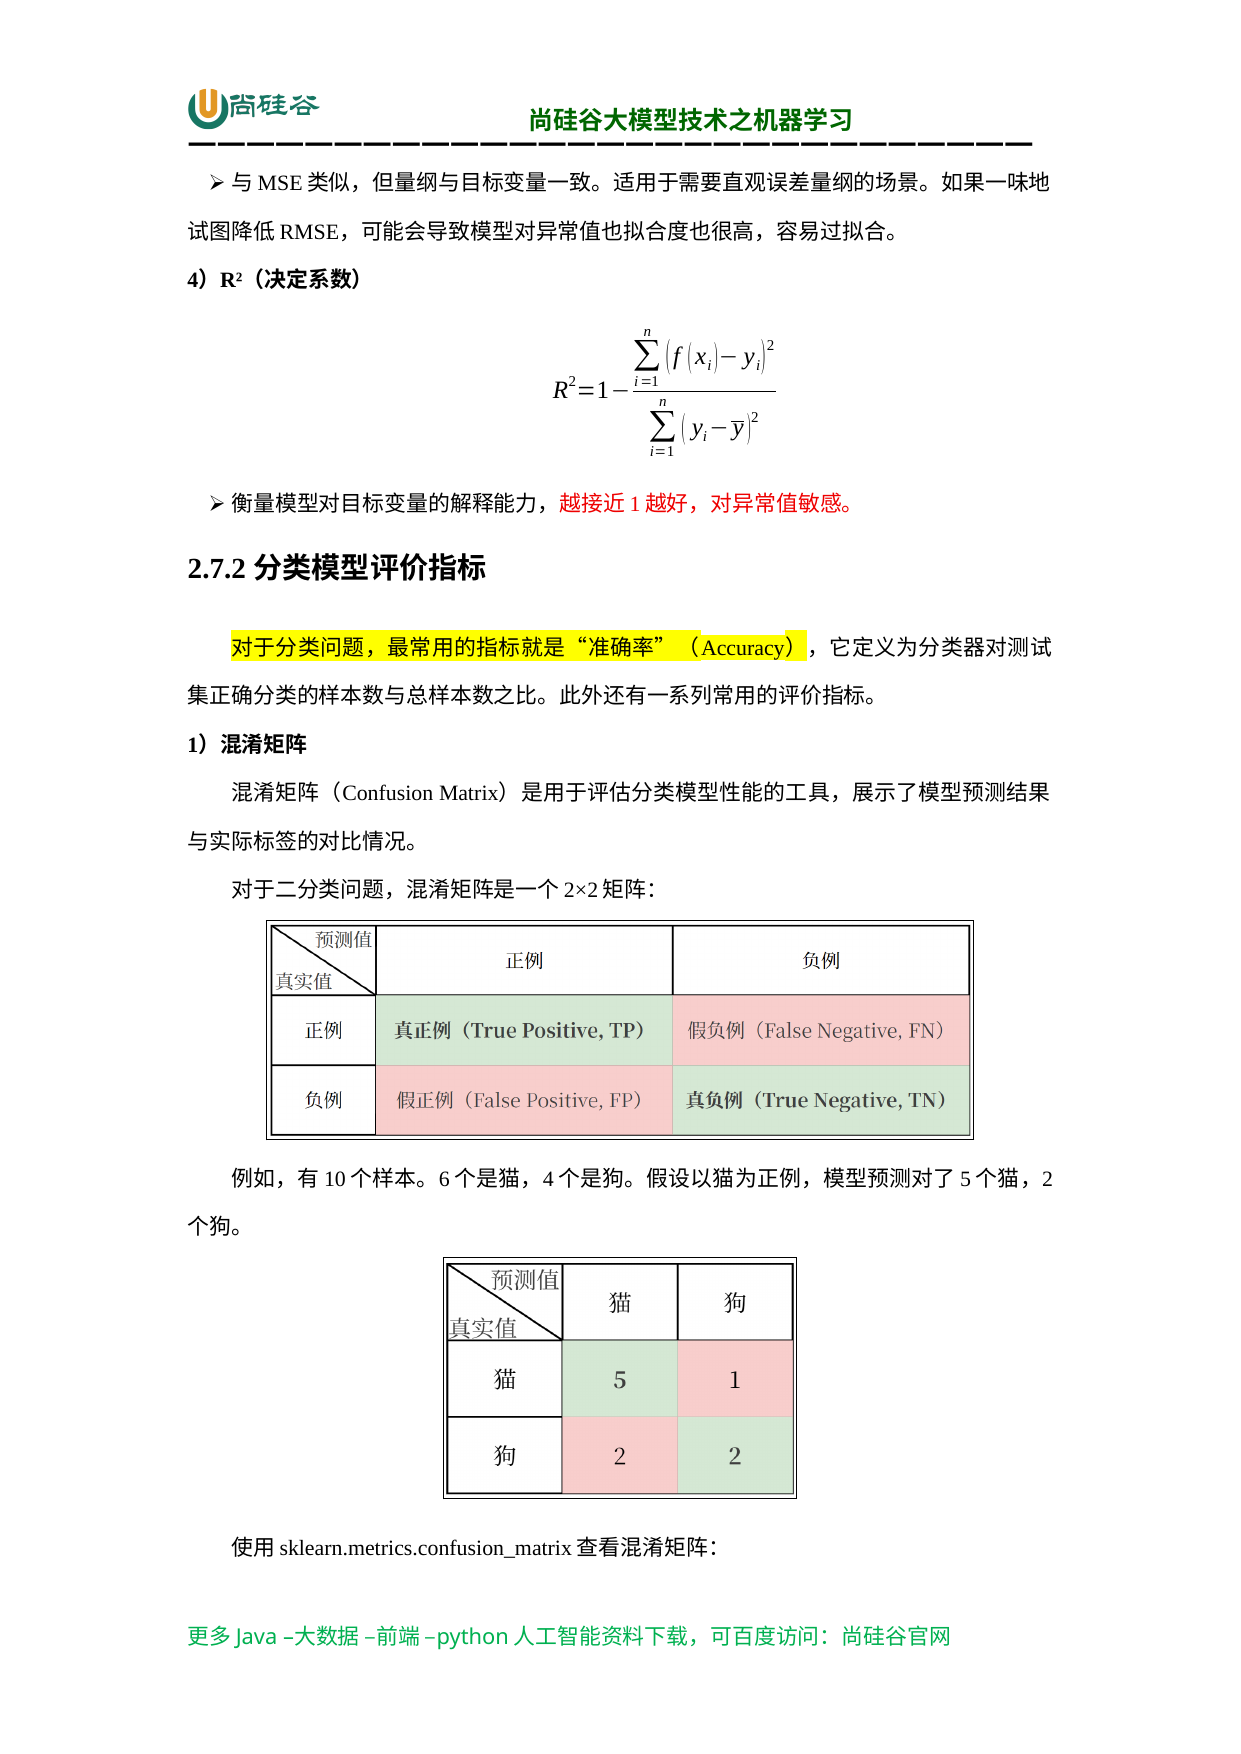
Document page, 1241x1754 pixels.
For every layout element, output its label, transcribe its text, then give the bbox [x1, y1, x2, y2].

text 混淆矩阵 [187, 726, 1053, 759]
text 分类模型评价指标 [187, 534, 1053, 599]
text 与MSE类似，但量纲与目标变量一致。适用于需要直观误差量纲的场景。如果一味地试图降低RMSE，可能会导致模型对异常值也拟合度也很高，容易过拟合。 [187, 165, 1053, 246]
text 对于分类问题，最常用的指标就是“准确率”（Accuracy），它定义为分类器对测试集正确分类的样本数与总样本数之比。此外还有一系列常用的评价指标。 [187, 629, 1053, 710]
text 衡量模型对目标变量的解释能力，越接近1越好，对异常值敏感。 [187, 485, 1053, 518]
text 使用sklearn.metrics.confusion_matrix查看混淆矩阵： [187, 1530, 1053, 1562]
picture [267, 921, 973, 1139]
text R²（决定系数） [187, 262, 1053, 294]
text 对于二分类问题，混淆矩阵是一个2×2矩阵： [187, 872, 1053, 904]
picture [187, 88, 321, 130]
text 例如，有10个样本。6个是猫，4个是狗。假设以猫为正例，模型预测对了5个猫，2个狗。 [187, 1160, 1053, 1241]
picture [444, 1258, 796, 1498]
text 混淆矩阵（Confusion Matrix）是用于评估分类模型性能的工具，展示了模型预测结果与实际标签的对比情况。 [187, 774, 1053, 856]
